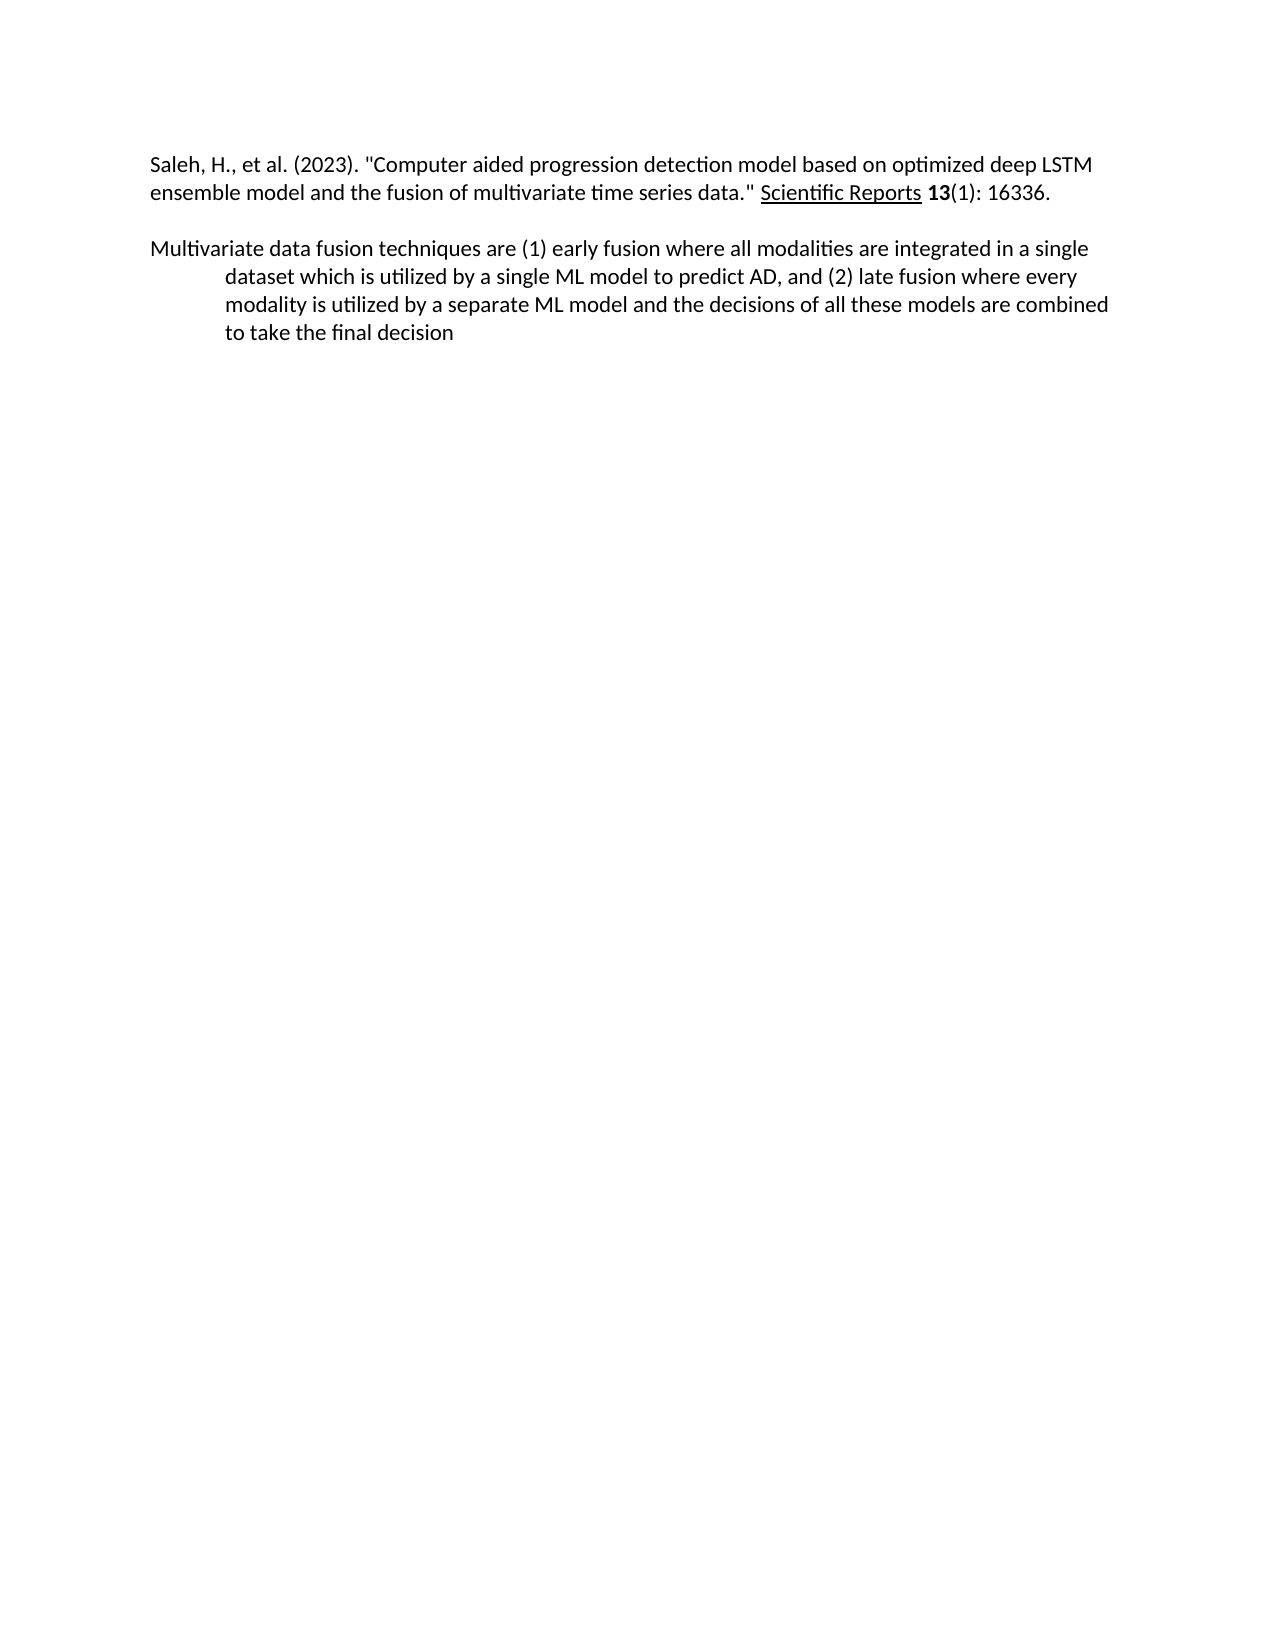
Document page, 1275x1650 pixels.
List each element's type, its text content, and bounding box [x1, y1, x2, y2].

text Multivariate data fusion techniques are (1) early fusion where all modalities are integrated in a single dataset which is utilized by a single ML model to predict AD, and (2) late fusion where every modality is utilized by a separate ML model and the decisions of all these models are combined to take the final decision [150, 234, 1125, 346]
text Saleh, H., et al. (2023). "Computer aided progression detection model based on optimized deep LSTM ensemble model and the fusion of multivariate time series data." Scientific Reports 13(1): 16336. [150, 150, 1125, 206]
